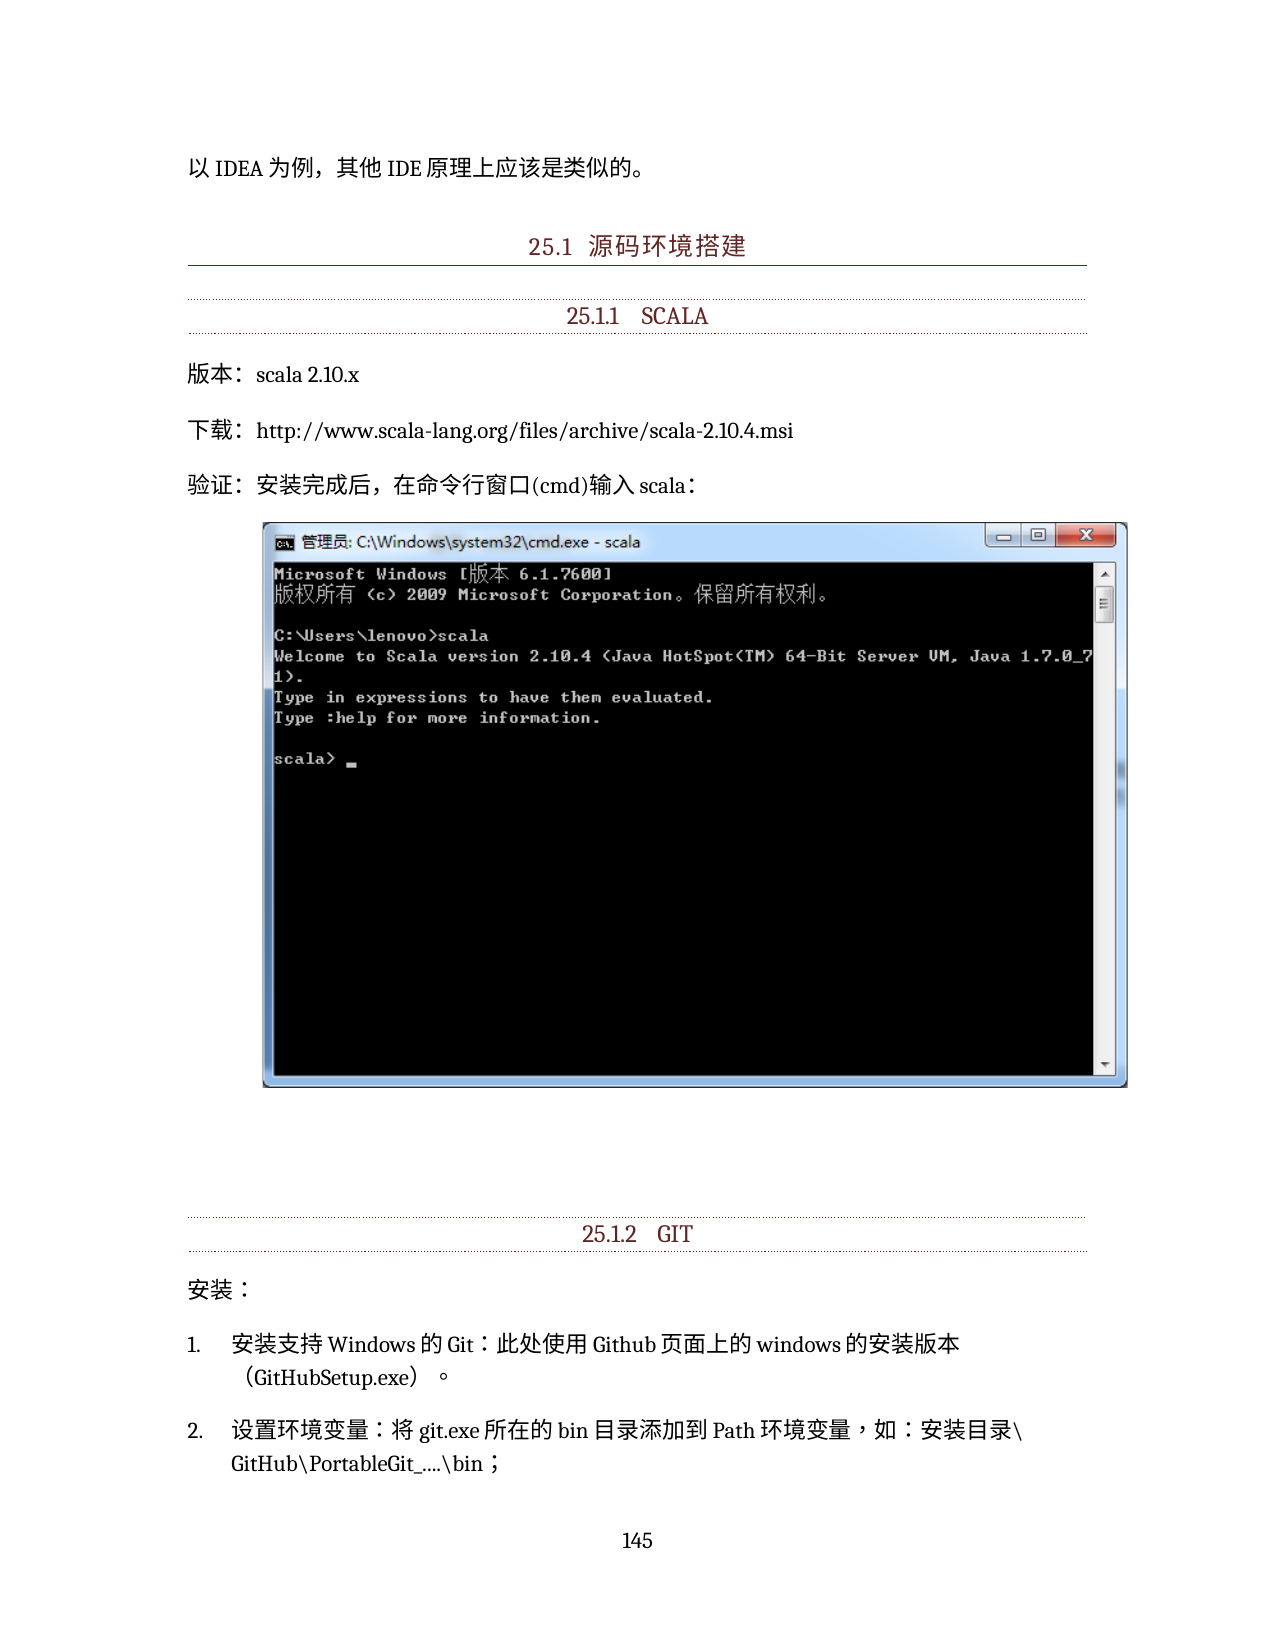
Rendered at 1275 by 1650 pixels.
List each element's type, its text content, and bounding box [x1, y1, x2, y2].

list 设置环境变量：将git.exe所在的bin目录添加到Path环境变量，如：安装目录\GitHub\PortableGit_....\bin； [187, 1414, 1087, 1478]
list 安装支持Windows的Git：此处使用Github页面上的windows的安装版本（GitHubSetup.exe）。 [187, 1328, 1087, 1392]
subtitle scala [187, 299, 1087, 334]
text 下载：http://www.scala-lang.org/files/archive/scala-2.10.4.msi [187, 412, 1087, 445]
subtitle 源码环境搭建 [187, 226, 1087, 266]
text 验证：安装完成后，在命令行窗口(cmd)输入scala： [187, 467, 1087, 501]
picture [262, 522, 1128, 1088]
text 版本：scala 2.10.x [187, 356, 1087, 389]
text 安装： [187, 1274, 1087, 1306]
text 以IDEA为例，其他IDE原理上应该是类似的。 [187, 150, 1087, 183]
subtitle git [187, 1217, 1087, 1252]
